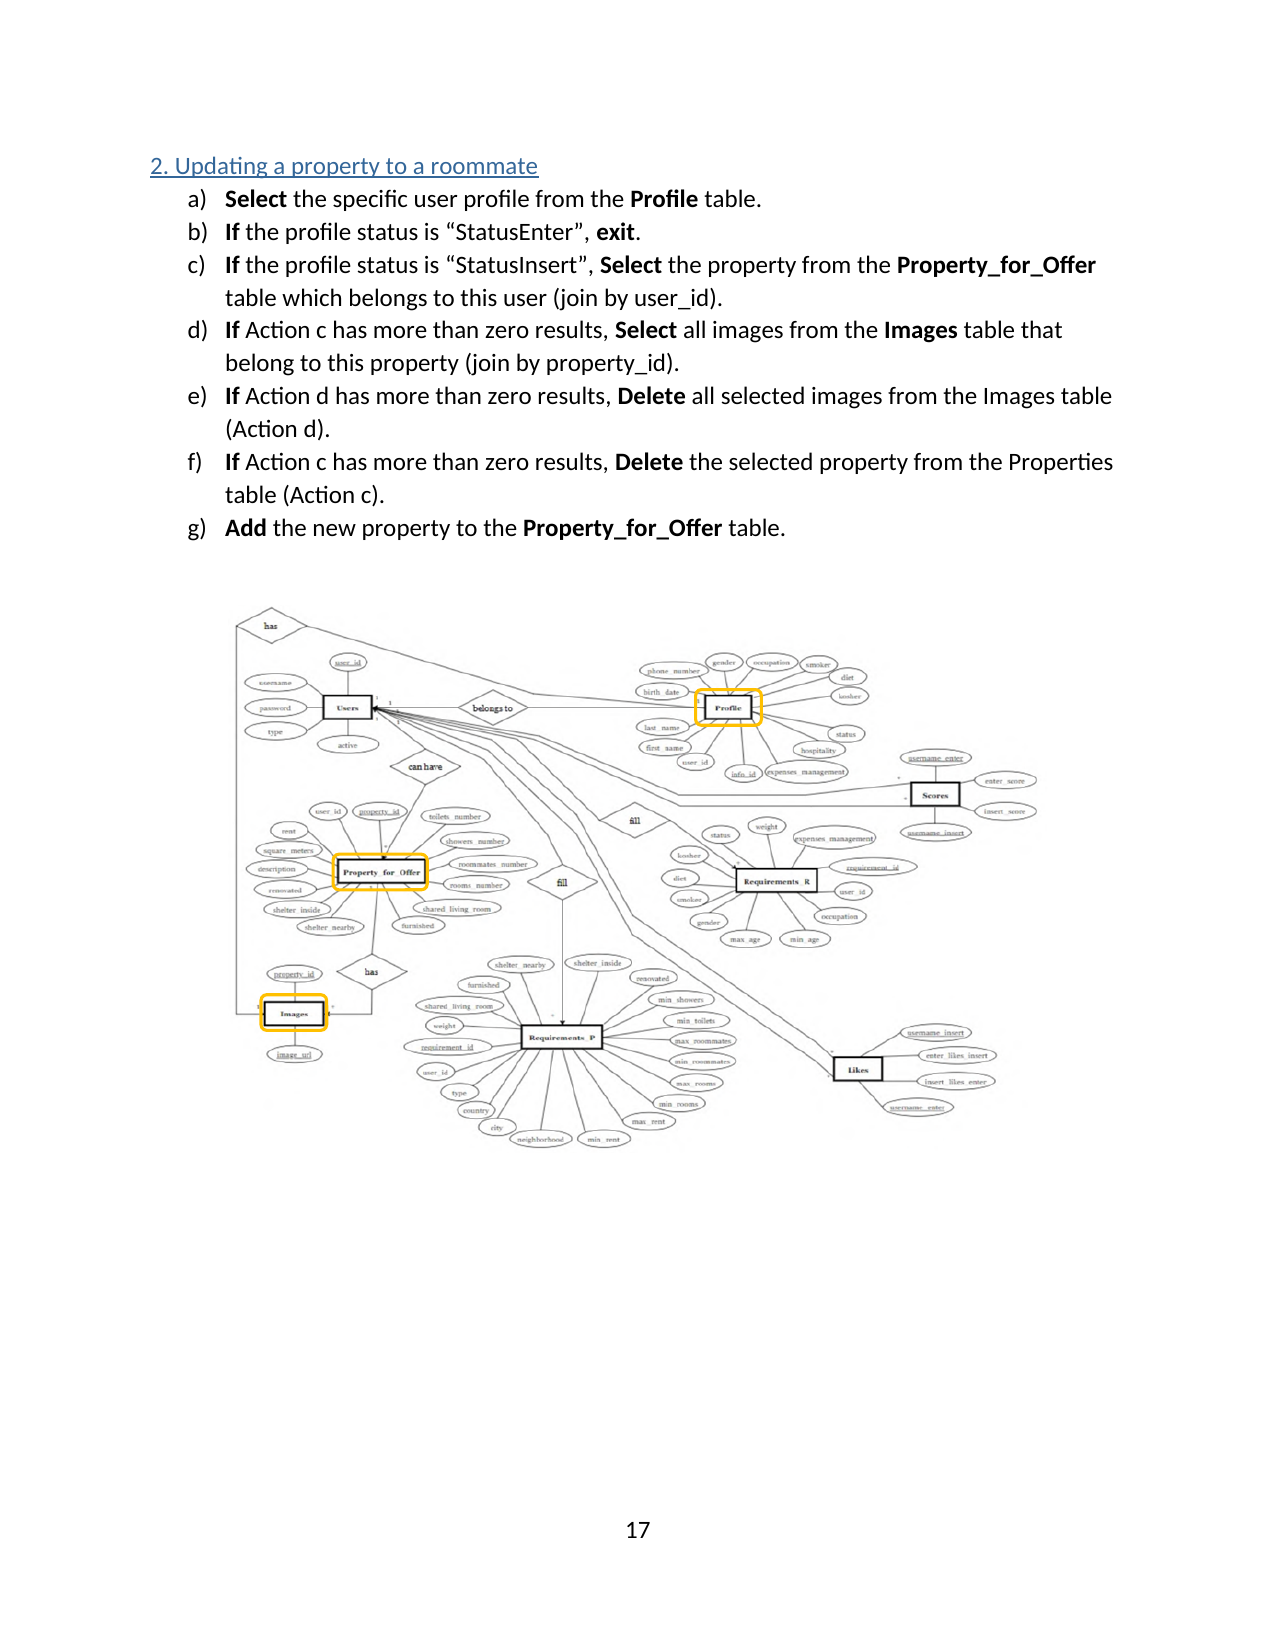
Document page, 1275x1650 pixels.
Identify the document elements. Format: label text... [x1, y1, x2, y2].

list If the profile status is “StatusInsert”, Select the property from the Property_for_Offer table which belongs to this user (join by user_id). [187, 249, 1125, 312]
picture [227, 605, 1048, 1153]
list Add the new property to the Property_for_Offer table. [187, 512, 1125, 543]
list If Action d has more than zero results, Delete all selected images from the Images table (Action d). [187, 380, 1125, 444]
list If Action c has more than zero results, Select all images from the Images table that belong to this property (join by property_id). [187, 314, 1125, 378]
list Select the specific user profile from the Profile table. [187, 183, 1125, 213]
list If Action c has more than zero results, Delete the selected property from the Properties table (Action c). [187, 446, 1125, 510]
list If the profile status is “StatusEnter”, exit. [187, 216, 1125, 246]
text 2. Updating a property to a roommate [150, 150, 1125, 181]
